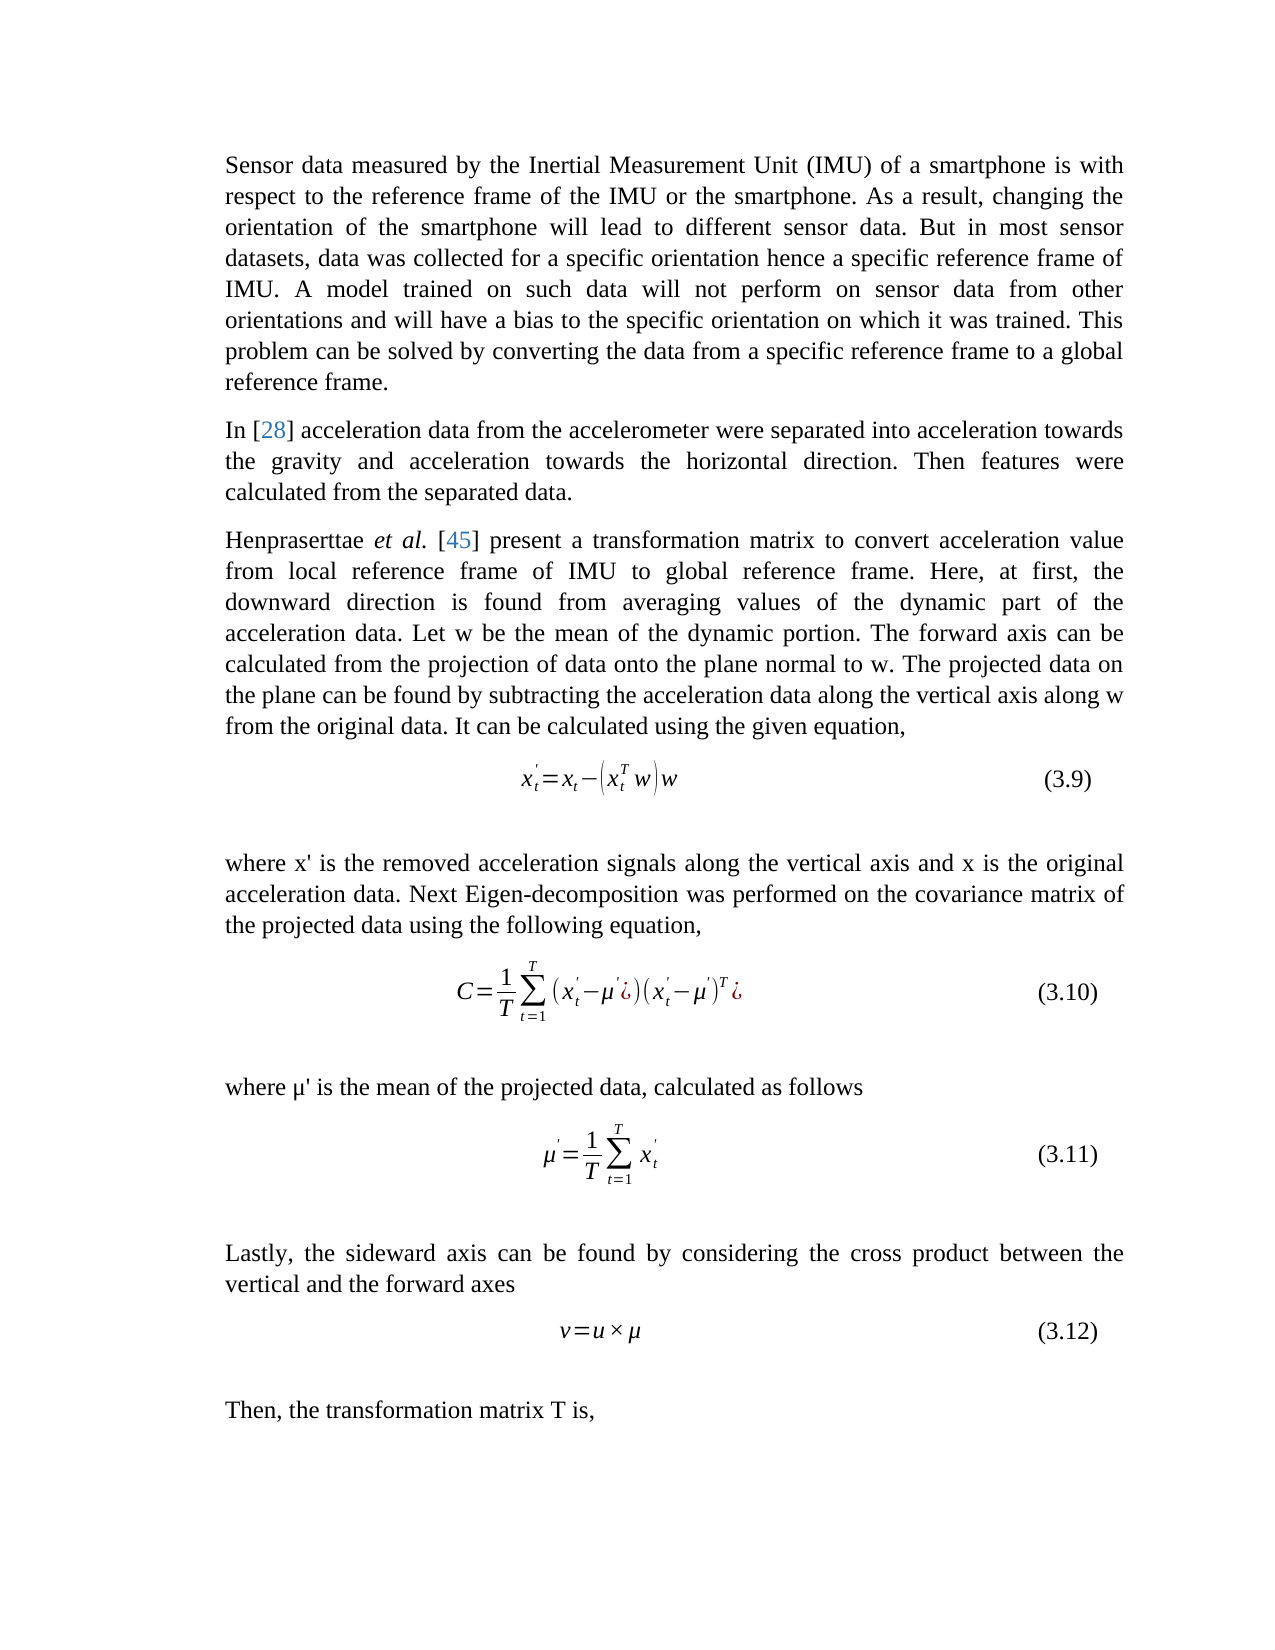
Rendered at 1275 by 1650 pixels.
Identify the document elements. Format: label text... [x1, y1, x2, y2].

table_header [188, 958, 1012, 1025]
table_header (3.11) [1012, 1120, 1124, 1187]
text In [28] acceleration data from the accelerometer were separated into acceleration towards the gravity and acceleration towards the horizontal direction. Then features were calculated from the separated data. [225, 415, 1125, 506]
table_header [188, 759, 1012, 797]
text Then, the transformation matrix T is, [225, 1395, 1125, 1424]
text where μ' is the mean of the projected data, calculated as follows [225, 1072, 1125, 1101]
table_header [188, 1120, 1012, 1187]
text Lastly, the sideward axis can be found by considering the cross product between the vertical and the forward axes [225, 1238, 1125, 1297]
table_header (3.10) [1012, 958, 1124, 1025]
table_header (3.9) [1012, 759, 1124, 797]
text Sensor data measured by the Inertial Measurement Unit (IMU) of a smartphone is with respect to the reference frame of the IMU or the smartphone. As a result, changing the orientation of the smartphone will lead to different sensor data. But in most sensor datasets, data was collected for a specific orientation hence a specific reference frame of IMU. A model trained on such data will not perform on sensor data from other orientations and will have a bias to the specific orientation on which it was trained. This problem can be solved by converting the data from a specific reference frame to a global reference frame. [225, 150, 1125, 396]
table_header (3.12) [1012, 1316, 1124, 1345]
text Henpraserttae et al. [45] present a transformation matrix to convert acceleration value from local reference frame of IMU to global reference frame. Here, at first, the downward direction is found from averaging values of the dynamic part of the acceleration data. Let w be the mean of the dynamic portion. The forward axis can be calculated from the projection of data onto the plane normal to w. The projected data on the plane can be found by subtracting the acceleration data along the vertical axis along w from the original data. It can be calculated using the given equation, [225, 525, 1125, 740]
text where x' is the removed acceleration signals along the vertical axis and x is the original acceleration data. Next Eigen-decomposition was performed on the covariance matrix of the projected data using the following equation, [225, 848, 1125, 938]
table_header [188, 1316, 1012, 1345]
